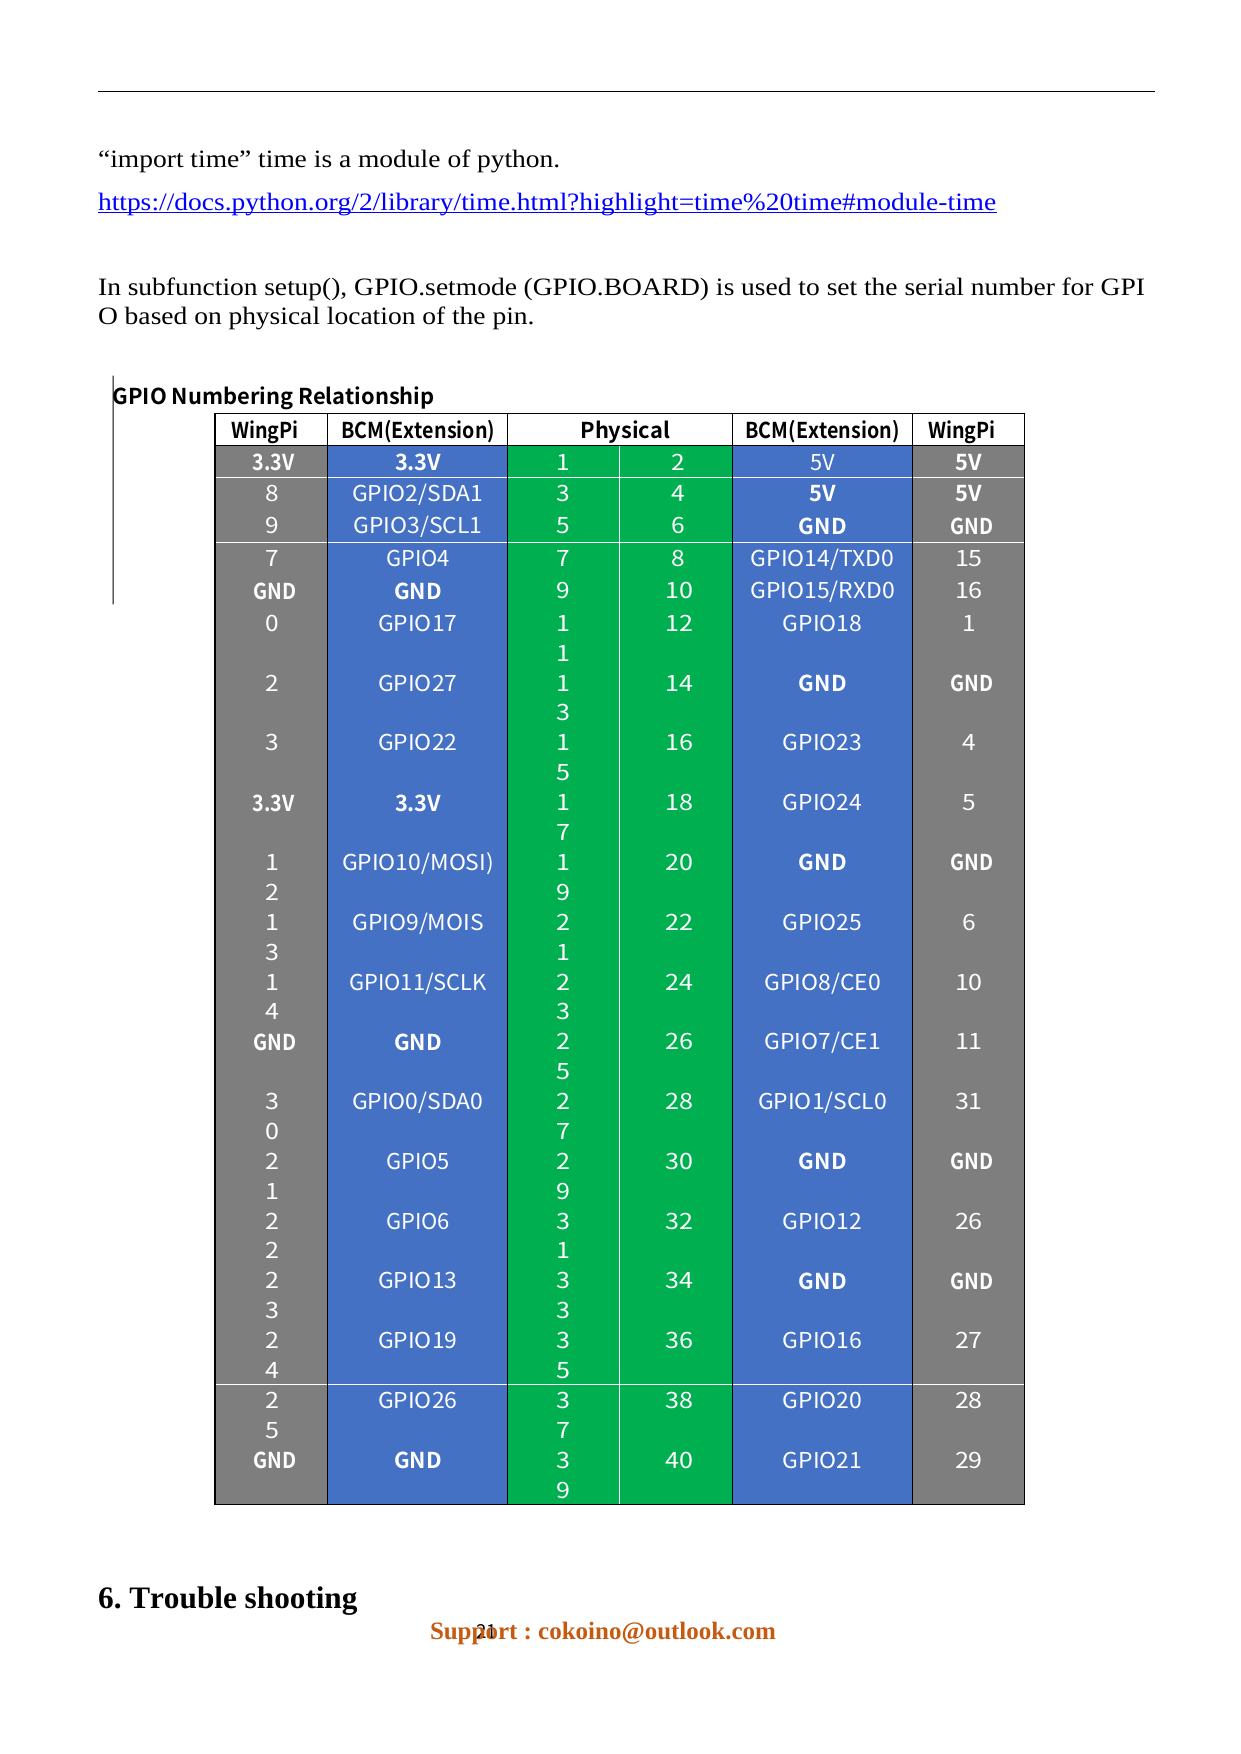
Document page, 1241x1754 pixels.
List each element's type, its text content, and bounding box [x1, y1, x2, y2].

table_cell 15 [508, 727, 619, 787]
table_cell 27 [913, 1325, 1024, 1384]
table_cell GPIO18 [733, 607, 912, 667]
table_cell GND [733, 1145, 912, 1205]
table_cell 3.3V [328, 446, 507, 477]
table_cell GPIO9/MOIS [328, 906, 507, 966]
table_cell 3 [508, 478, 619, 510]
text In subfunction setup(), GPIO.setmode (GPIO.BOARD) is used to set the serial number for GPIO based on physical location of the pin. [98, 272, 1155, 330]
table_cell 2 [620, 446, 732, 477]
table_cell GND [913, 846, 1024, 906]
table_cell 3 [216, 727, 327, 787]
table_cell 22 [216, 1205, 327, 1265]
table_cell GPIO4 [328, 543, 507, 575]
table_cell 0 [216, 607, 327, 667]
table_cell 2 [216, 667, 327, 727]
table_cell GPIO17 [328, 607, 507, 667]
table_cell 12 [216, 846, 327, 906]
table_cell GPIO10/MOSI) [328, 846, 507, 906]
table_header WingPi [216, 414, 327, 445]
table_cell GPIO21 [733, 1444, 912, 1504]
table_cell 3.3V [216, 446, 327, 477]
table_cell GPIO2/SDA1 [328, 478, 507, 510]
table_cell 22 [620, 906, 732, 966]
table_cell 13 [216, 906, 327, 966]
table_cell 29 [508, 1145, 619, 1205]
table_cell 32 [620, 1205, 732, 1265]
table_cell GPIO16 [733, 1325, 912, 1384]
table_cell 26 [913, 1205, 1024, 1265]
table_cell 16 [620, 727, 732, 787]
table_cell 24 [216, 1325, 327, 1384]
table_cell 20 [620, 846, 732, 906]
table_header BCM(Extension) [733, 414, 912, 445]
table_cell GPIO19 [328, 1325, 507, 1384]
table_cell 8 [216, 478, 327, 510]
table_cell 30 [216, 1086, 327, 1145]
table_cell 26 [620, 1026, 732, 1086]
table_cell 33 [508, 1265, 619, 1325]
table_cell 9 [216, 510, 327, 542]
table_cell GPIO0/SDA0 [328, 1086, 507, 1145]
table_cell 19 [508, 846, 619, 906]
table_cell 5V [913, 478, 1024, 510]
subtitle GPIO Numbering Relationship [112, 373, 1155, 413]
table_cell 30 [620, 1145, 732, 1205]
table_cell 31 [508, 1205, 619, 1265]
table_cell 24 [620, 966, 732, 1026]
table_cell 3.3V [216, 787, 327, 846]
table_cell GPIO12 [733, 1205, 912, 1265]
table_cell 23 [216, 1265, 327, 1325]
table_cell GPIO5 [328, 1145, 507, 1205]
table_cell GND [328, 1444, 507, 1504]
table_cell 35 [508, 1325, 619, 1384]
table_cell 6 [913, 906, 1024, 966]
table_cell 16 [913, 575, 1024, 607]
table_cell GND [733, 510, 912, 542]
table_cell 4 [620, 478, 732, 510]
table_cell 38 [620, 1385, 732, 1444]
table_cell GND [328, 575, 507, 607]
table_cell GPIO3/SCL1 [328, 510, 507, 542]
table_cell GND [216, 575, 327, 607]
table_cell GPIO8/CE0 [733, 966, 912, 1026]
table_cell GND [913, 1265, 1024, 1325]
table_cell GPIO26 [328, 1385, 507, 1444]
table_cell 27 [508, 1086, 619, 1145]
table_cell GPIO7/CE1 [733, 1026, 912, 1086]
table_cell 23 [508, 966, 619, 1026]
table_cell 1 [913, 607, 1024, 667]
table_cell GPIO25 [733, 906, 912, 966]
table_cell 14 [620, 667, 732, 727]
table_cell 21 [508, 906, 619, 966]
table_cell 7 [508, 543, 619, 575]
table_cell 13 [508, 667, 619, 727]
table_cell 5V [913, 446, 1024, 477]
table_header BCM(Extension) [328, 414, 507, 445]
table_cell 40 [620, 1444, 732, 1504]
table_cell GPIO22 [328, 727, 507, 787]
table_cell 15 [913, 543, 1024, 575]
table_cell GPIO15/RXD0 [733, 575, 912, 607]
table_cell GND [913, 1145, 1024, 1205]
table_cell 1 [508, 446, 619, 477]
table_cell 8 [620, 543, 732, 575]
table_cell GND [913, 510, 1024, 542]
table_cell 11 [913, 1026, 1024, 1086]
table_cell GND [216, 1026, 327, 1086]
table_cell GPIO27 [328, 667, 507, 727]
table_cell 36 [620, 1325, 732, 1384]
table_cell GPIO14/TXD0 [733, 543, 912, 575]
table_cell 11 [508, 607, 619, 667]
table_cell 34 [620, 1265, 732, 1325]
table_header WingPi [913, 414, 1024, 445]
table_cell 39 [508, 1444, 619, 1504]
table_cell 29 [913, 1444, 1024, 1504]
table_cell 18 [620, 787, 732, 846]
table_cell 5V [733, 478, 912, 510]
table_cell 28 [913, 1385, 1024, 1444]
table_cell GND [733, 667, 912, 727]
table_cell GPIO1/SCL0 [733, 1086, 912, 1145]
table_cell GPIO6 [328, 1205, 507, 1265]
table_cell GPIO11/SCLK [328, 966, 507, 1026]
table_cell 12 [620, 607, 732, 667]
table_cell 17 [508, 787, 619, 846]
table_cell 31 [913, 1086, 1024, 1145]
table_cell 37 [508, 1385, 619, 1444]
text “import time” time is a module of python. [98, 144, 1155, 172]
table_cell 25 [216, 1385, 327, 1444]
table_cell 28 [620, 1086, 732, 1145]
table_cell GND [733, 846, 912, 906]
table_cell 6 [620, 510, 732, 542]
table_cell GPIO24 [733, 787, 912, 846]
table_cell GPIO20 [733, 1385, 912, 1444]
table_cell GPIO23 [733, 727, 912, 787]
table_cell GND [913, 667, 1024, 727]
table_cell 3.3V [328, 787, 507, 846]
table_cell 5V [733, 446, 912, 477]
table_cell 14 [216, 966, 327, 1026]
table_cell 25 [508, 1026, 619, 1086]
table_cell 10 [620, 575, 732, 607]
table_cell 5 [508, 510, 619, 542]
table_cell GND [328, 1026, 507, 1086]
text https://docs.python.org/2/library/time.html?highlight=time%20time#module-time [98, 187, 1155, 215]
table_cell 5 [913, 787, 1024, 846]
table_cell 4 [913, 727, 1024, 787]
table_cell GND [216, 1444, 327, 1504]
subtitle Trouble shooting [98, 1579, 1155, 1615]
table_cell 21 [216, 1145, 327, 1205]
table_cell GPIO13 [328, 1265, 507, 1325]
table_cell 10 [913, 966, 1024, 1026]
table_cell 9 [508, 575, 619, 607]
table_cell GND [733, 1265, 912, 1325]
table_header Physical [508, 414, 732, 445]
table_cell 7 [216, 543, 327, 575]
